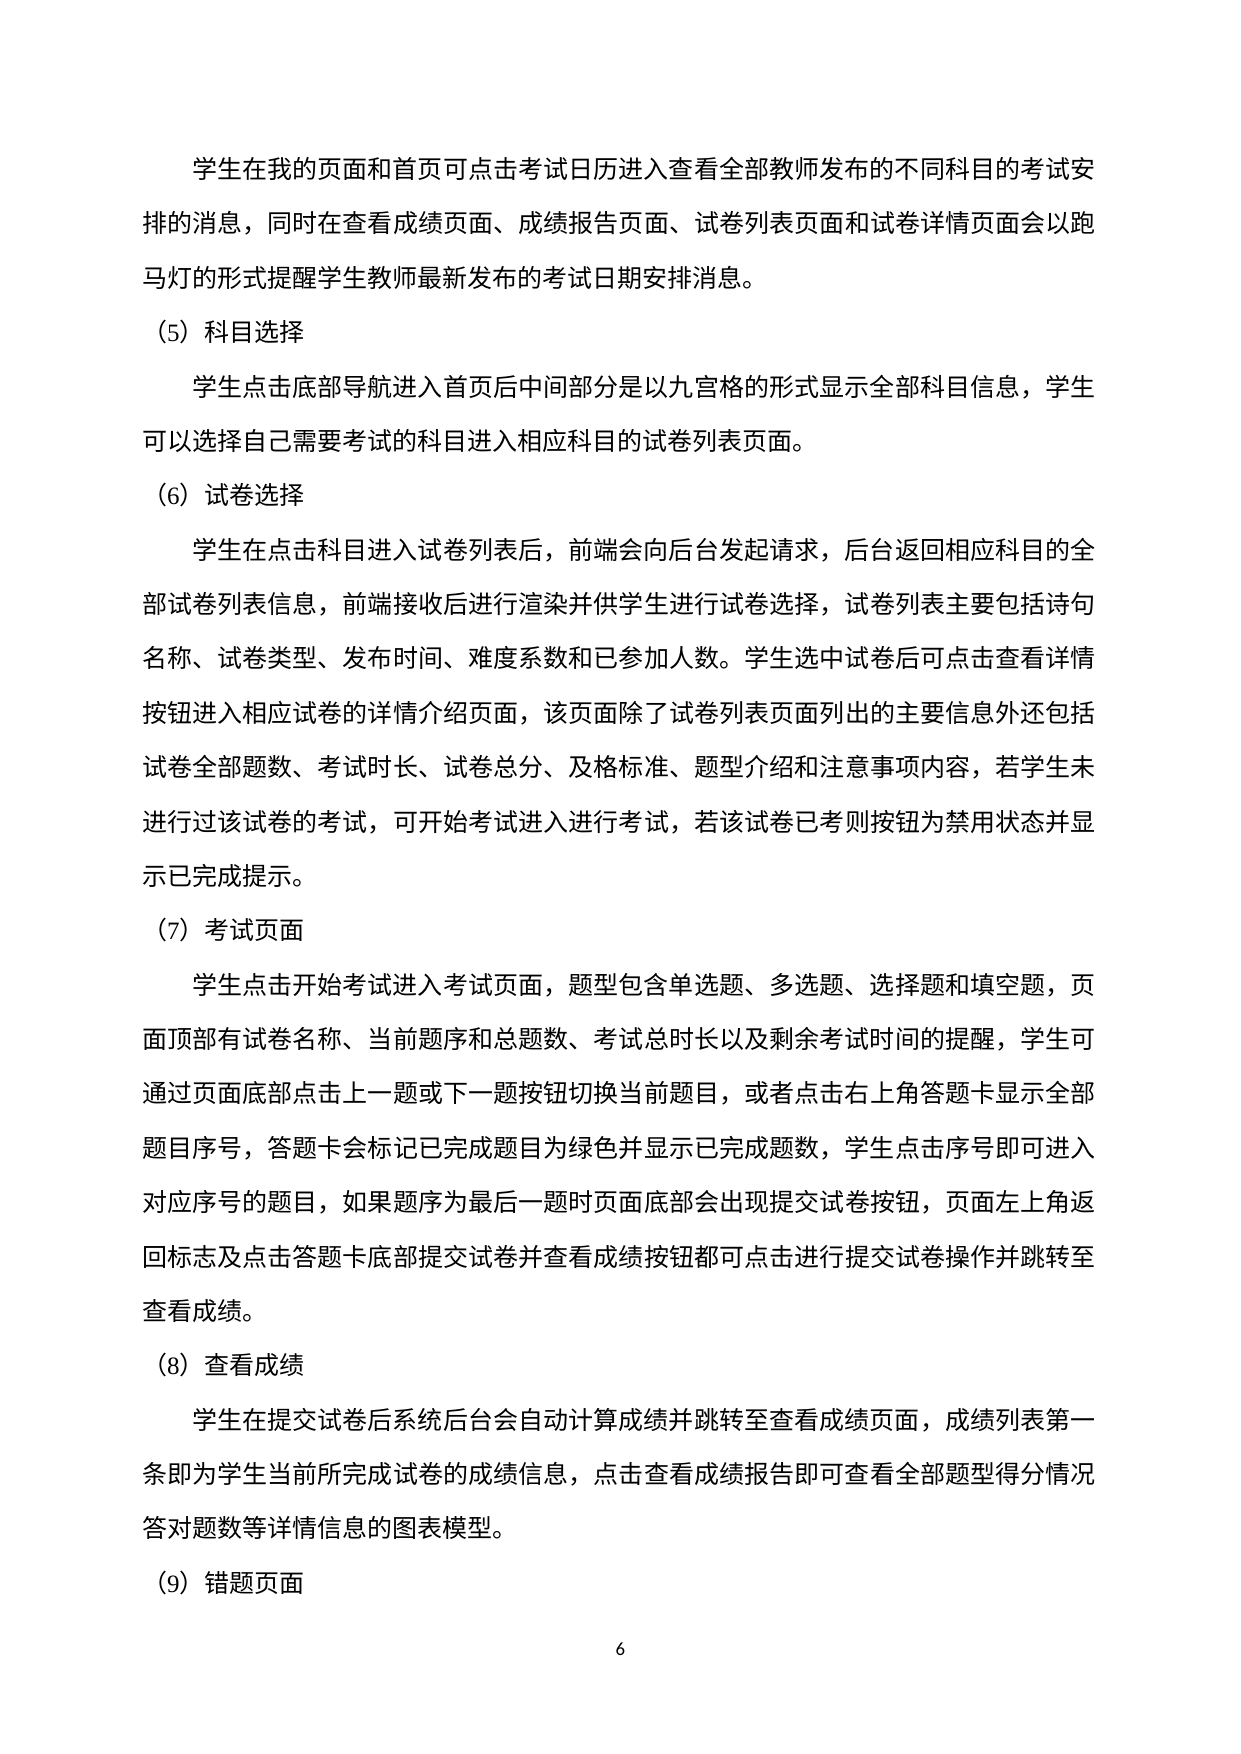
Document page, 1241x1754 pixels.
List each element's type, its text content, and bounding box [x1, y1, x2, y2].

text （5）科目选择 [142, 313, 1098, 349]
text 学生在我的页面和首页可点击考试日历进入查看全部教师发布的不同科目的考试安排的消息，同时在查看成绩页面、成绩报告页面、试卷列表页面和试卷详情页面会以跑马灯的形式提醒学生教师最新发布的考试日期安排消息。 [142, 149, 1098, 294]
text （8）查看成绩 [142, 1346, 1098, 1382]
text 学生在提交试卷后系统后台会自动计算成绩并跳转至查看成绩页面，成绩列表第一条即为学生当前所完成试卷的成绩信息，点击查看成绩报告即可查看全部题型得分情况答对题数等详情信息的图表模型。 [142, 1400, 1098, 1545]
text 学生点击开始考试进入考试页面，题型包含单选题、多选题、选择题和填空题，页面顶部有试卷名称、当前题序和总题数、考试总时长以及剩余考试时间的提醒，学生可通过页面底部点击上一题或下一题按钮切换当前题目，或者点击右上角答题卡显示全部题目序号，答题卡会标记已完成题目为绿色并显示已完成题数，学生点击序号即可进入对应序号的题目，如果题序为最后一题时页面底部会出现提交试卷按钮，页面左上角返回标志及点击答题卡底部提交试卷并查看成绩按钮都可点击进行提交试卷操作并跳转至查看成绩。 [142, 965, 1098, 1328]
text （9）错题页面 [142, 1563, 1098, 1599]
text （7）考试页面 [142, 911, 1098, 947]
text 学生在点击科目进入试卷列表后，前端会向后台发起请求，后台返回相应科目的全部试卷列表信息，前端接收后进行渲染并供学生进行试卷选择，试卷列表主要包括诗句名称、试卷类型、发布时间、难度系数和已参加人数。学生选中试卷后可点击查看详情按钮进入相应试卷的详情介绍页面，该页面除了试卷列表页面列出的主要信息外还包括试卷全部题数、考试时长、试卷总分、及格标准、题型介绍和注意事项内容，若学生未进行过该试卷的考试，可开始考试进入进行考试，若该试卷已考则按钮为禁用状态并显示已完成提示。 [142, 530, 1098, 893]
text 学生点击底部导航进入首页后中间部分是以九宫格的形式显示全部科目信息，学生可以选择自己需要考试的科目进入相应科目的试卷列表页面。 [142, 367, 1098, 458]
text （6）试卷选择 [142, 476, 1098, 512]
